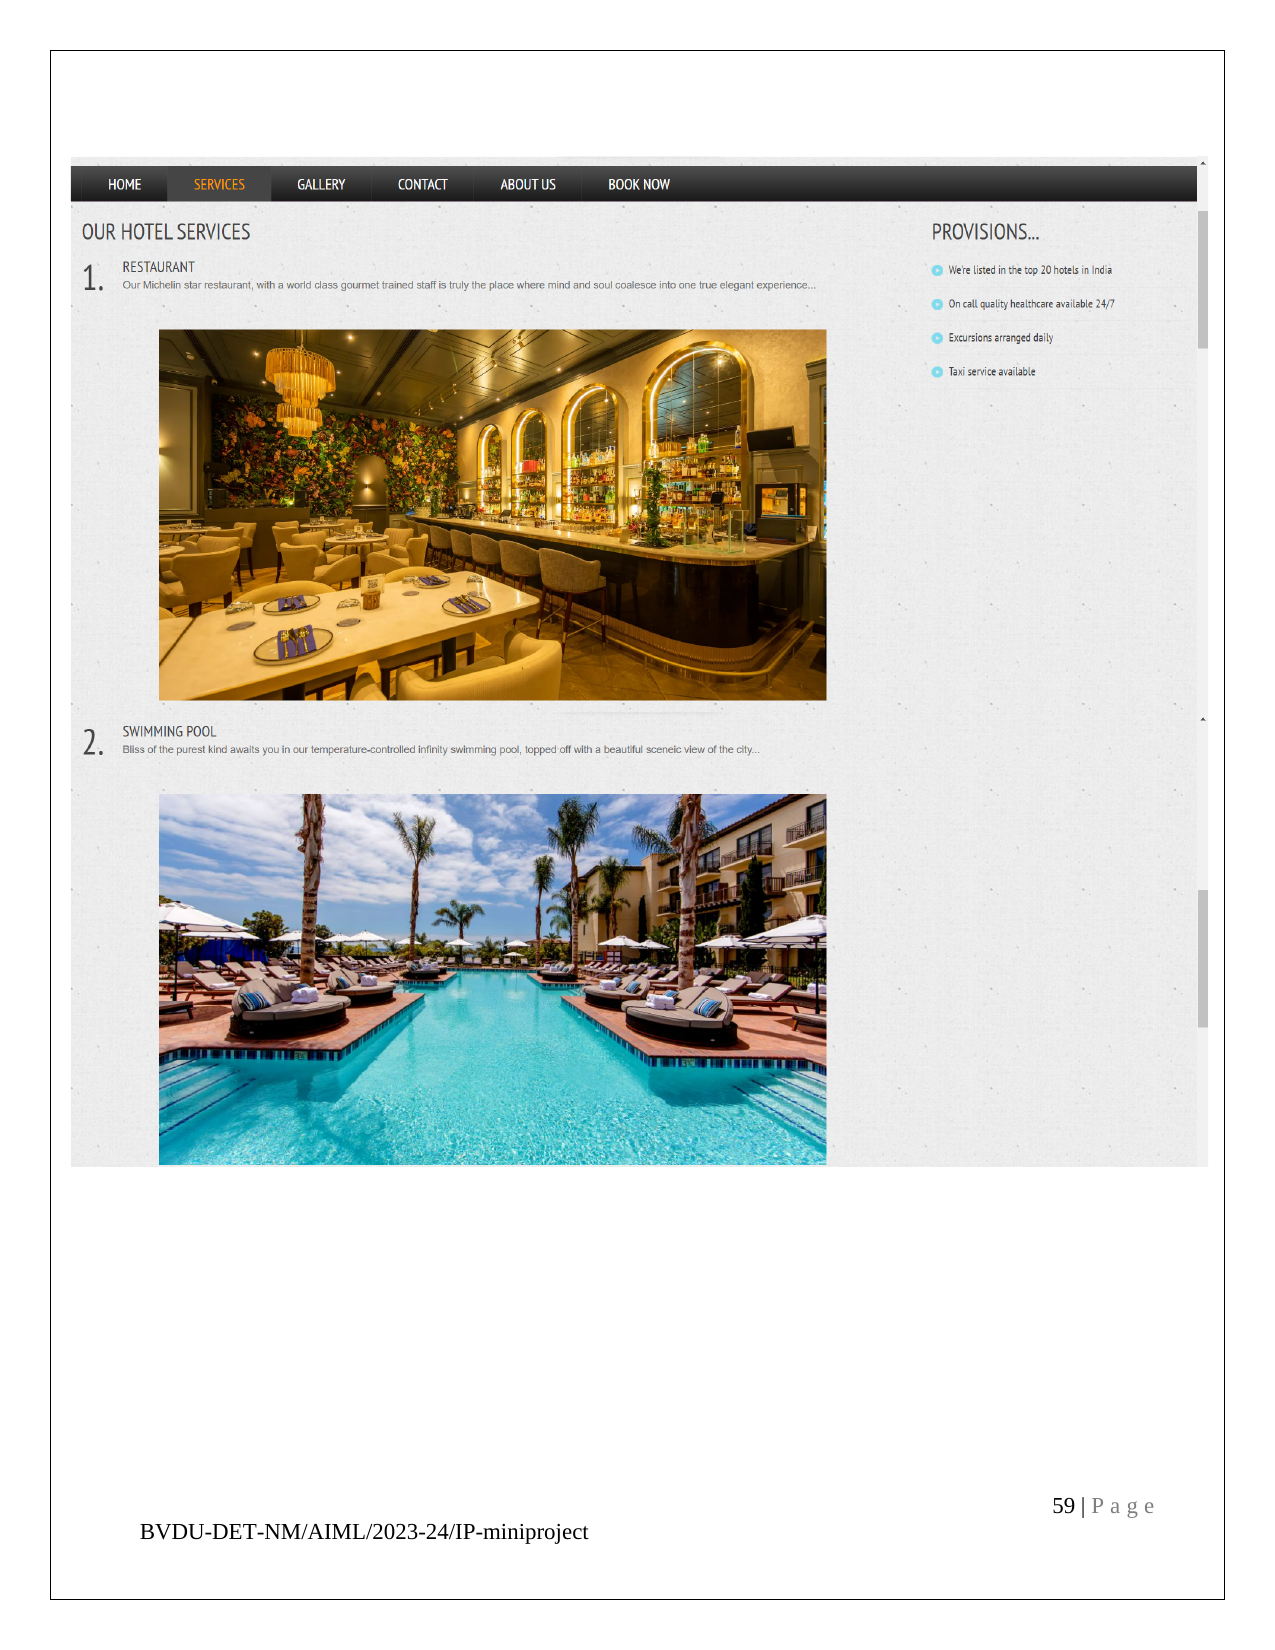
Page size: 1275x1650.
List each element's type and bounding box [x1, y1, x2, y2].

picture [70, 156, 1209, 1167]
